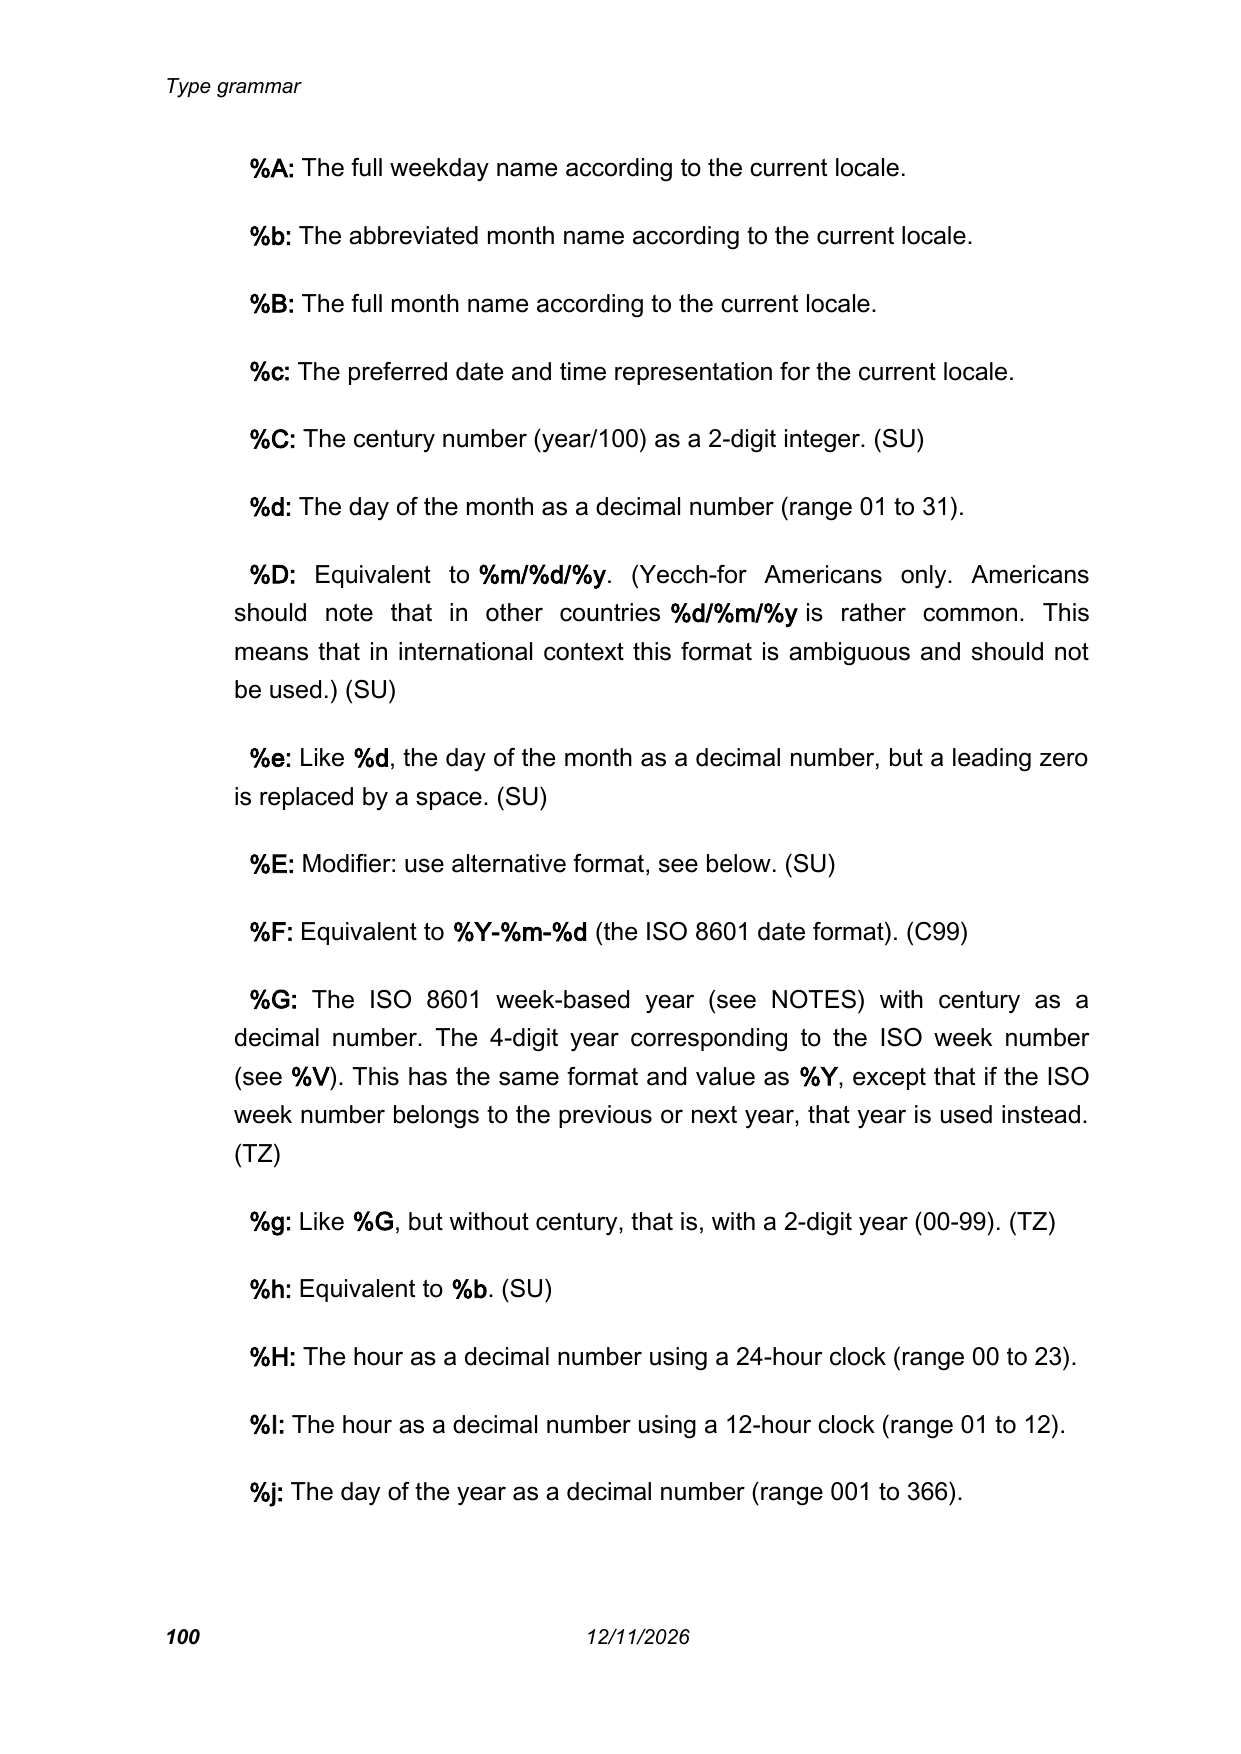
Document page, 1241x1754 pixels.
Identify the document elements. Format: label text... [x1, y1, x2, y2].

text %E: Modifier: use alternative format, see below. (SU) [234, 846, 1090, 879]
text %B: The full month name according to the current locale. [234, 285, 1090, 319]
text %G: The ISO 8601 week-based year (see NOTES) with century as a decimal number. The 4-digit year corresponding to the ISO week number (see %V). This has the same format and value as %Y, except that if the ISO week number belongs to the previous or next year, that year is used instead. (TZ) [234, 981, 1090, 1169]
text %c: The preferred date and time representation for the current locale. [234, 353, 1090, 387]
text %h: Equivalent to %b. (SU) [234, 1271, 1090, 1304]
text %I: The hour as a decimal number using a 12-hour clock (range 01 to 12). [234, 1406, 1090, 1440]
text %e: Like %d, the day of the month as a decimal number, but a leading zero is replaced by a space. (SU) [234, 739, 1090, 812]
text %d: The day of the month as a decimal number (range 01 to 31). [234, 488, 1090, 522]
text %b: The abbreviated month name according to the current locale. [234, 218, 1090, 251]
text %F: Equivalent to %Y-%m-%d (the ISO 8601 date format). (C99) [234, 913, 1090, 947]
text %j: The day of the year as a decimal number (range 001 to 366). [234, 1474, 1090, 1507]
text %C: The century number (year/100) as a 2-digit integer. (SU) [234, 421, 1090, 454]
text %g: Like %G, but without century, that is, with a 2-digit year (00-99). (TZ) [234, 1203, 1090, 1237]
text %A: The full weekday name according to the current locale. [234, 150, 1090, 183]
text %H: The hour as a decimal number using a 24-hour clock (range 00 to 23). [234, 1338, 1090, 1372]
text %D: Equivalent to %m/%d/%y. (Yecch-for Americans only. Americans should note that in other countries %d/%m/%y is rather common. This means that in international context this format is ambiguous and should not be used.) (SU) [234, 556, 1090, 705]
